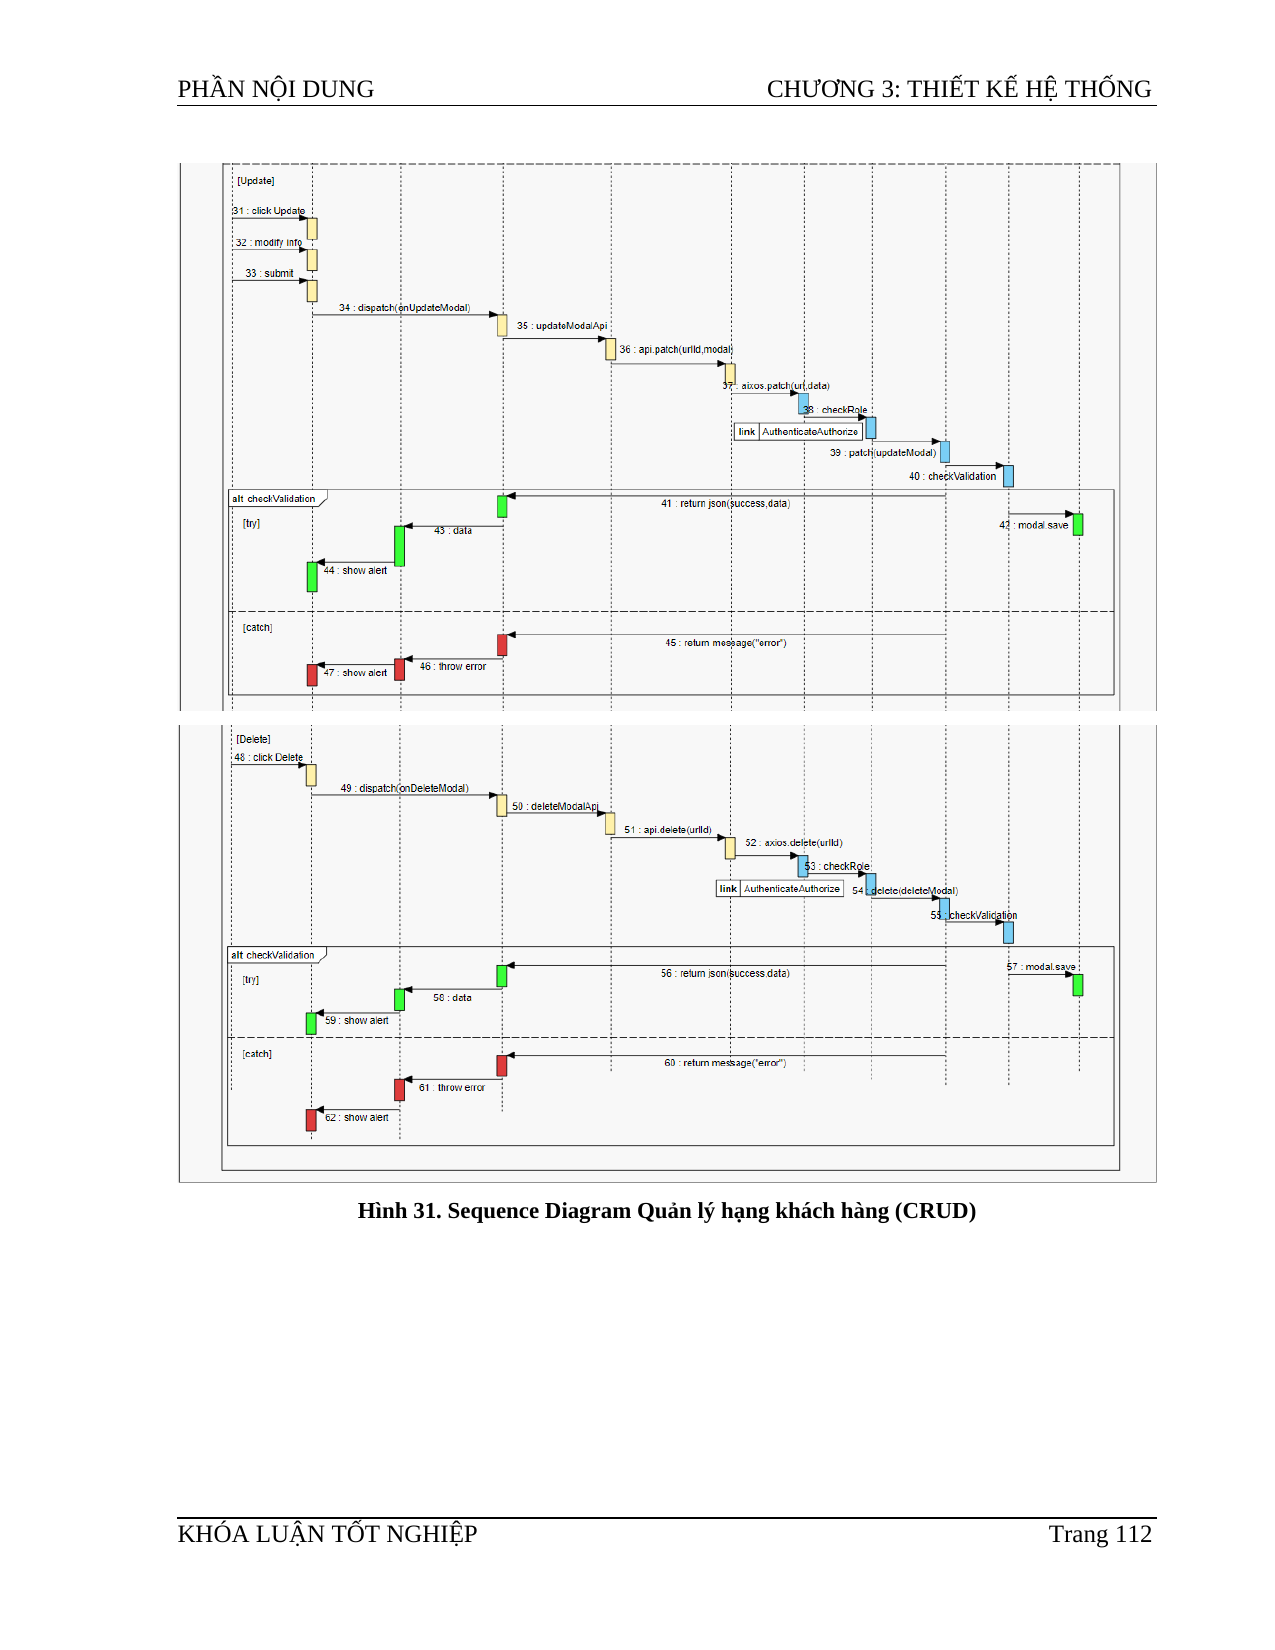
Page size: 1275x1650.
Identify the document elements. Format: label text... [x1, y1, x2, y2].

text Hình 31. Sequence Diagram Quản lý hạng khách hàng (CRUD) [177, 1197, 1157, 1223]
picture [177, 163, 1157, 711]
picture [177, 725, 1157, 1183]
